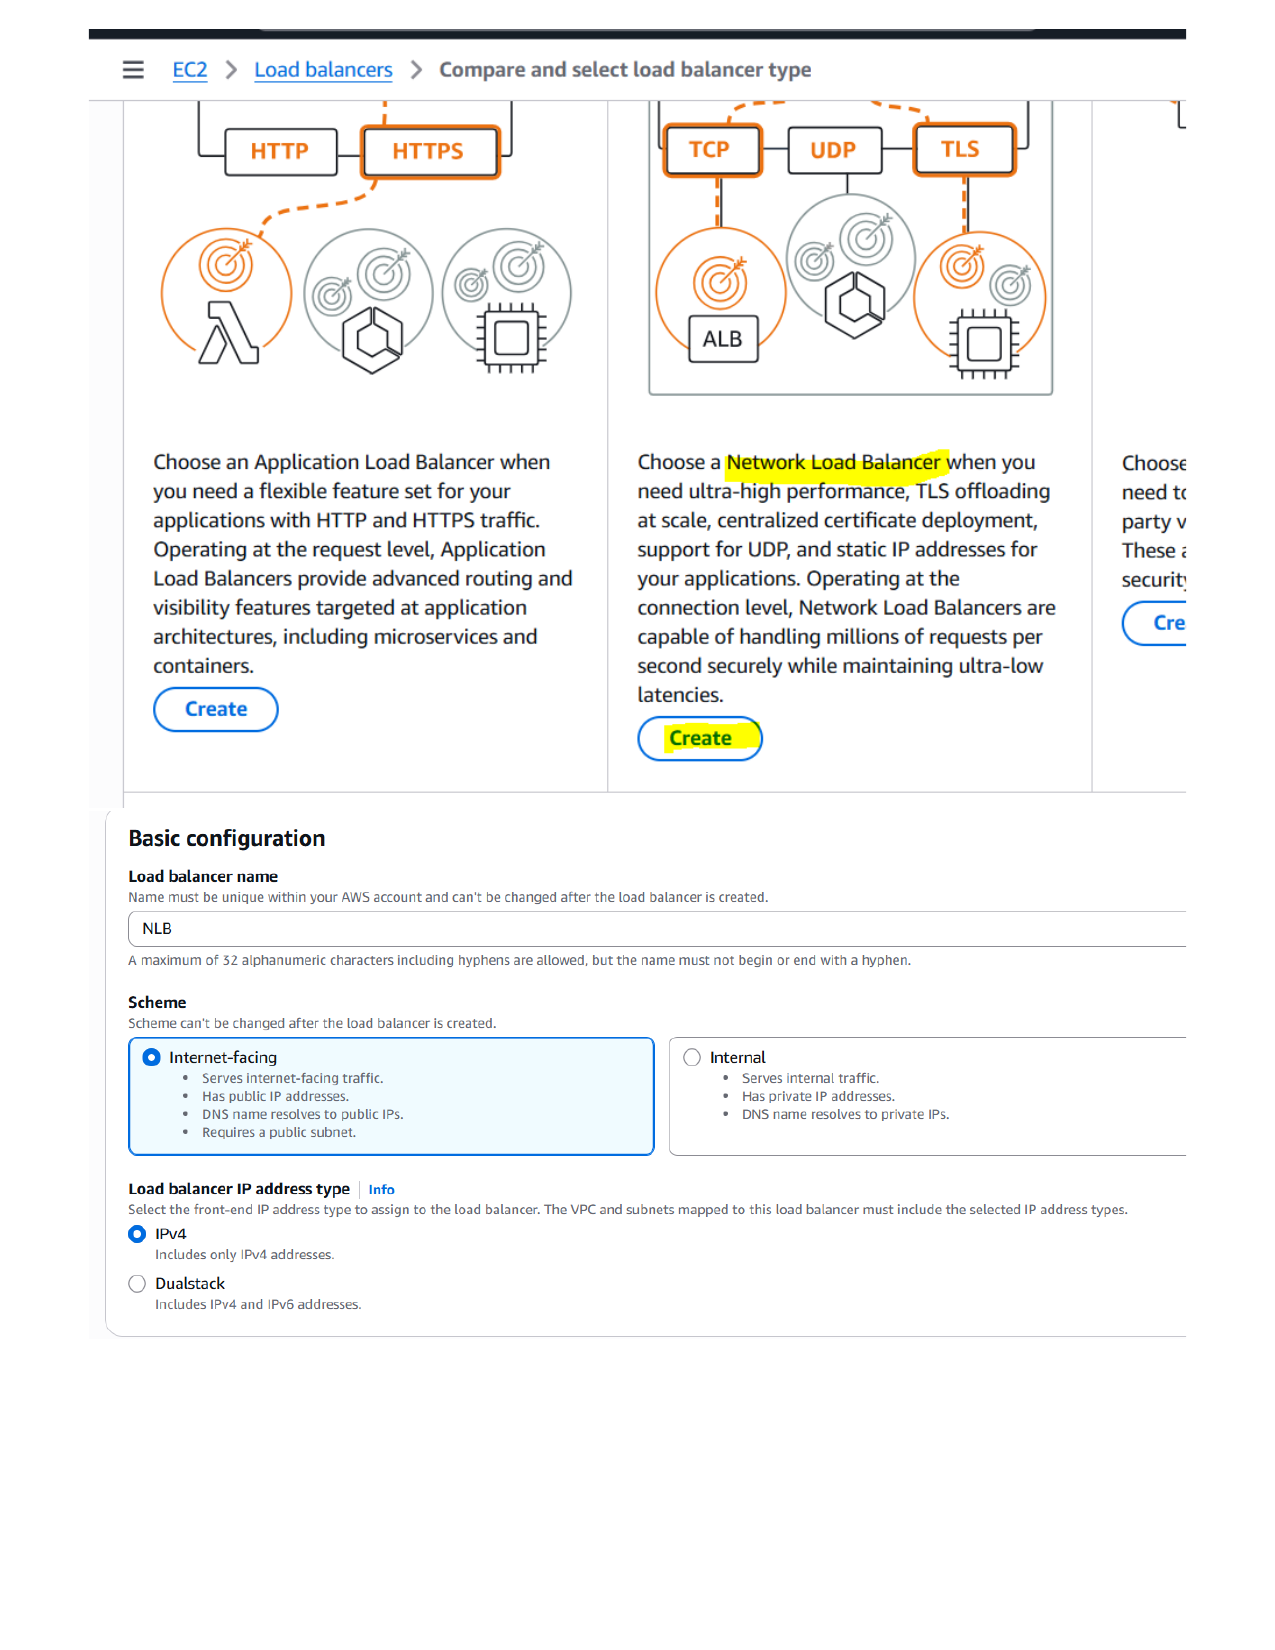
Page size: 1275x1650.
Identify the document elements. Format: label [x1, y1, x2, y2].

picture [88, 29, 1187, 808]
picture [88, 811, 1187, 1339]
